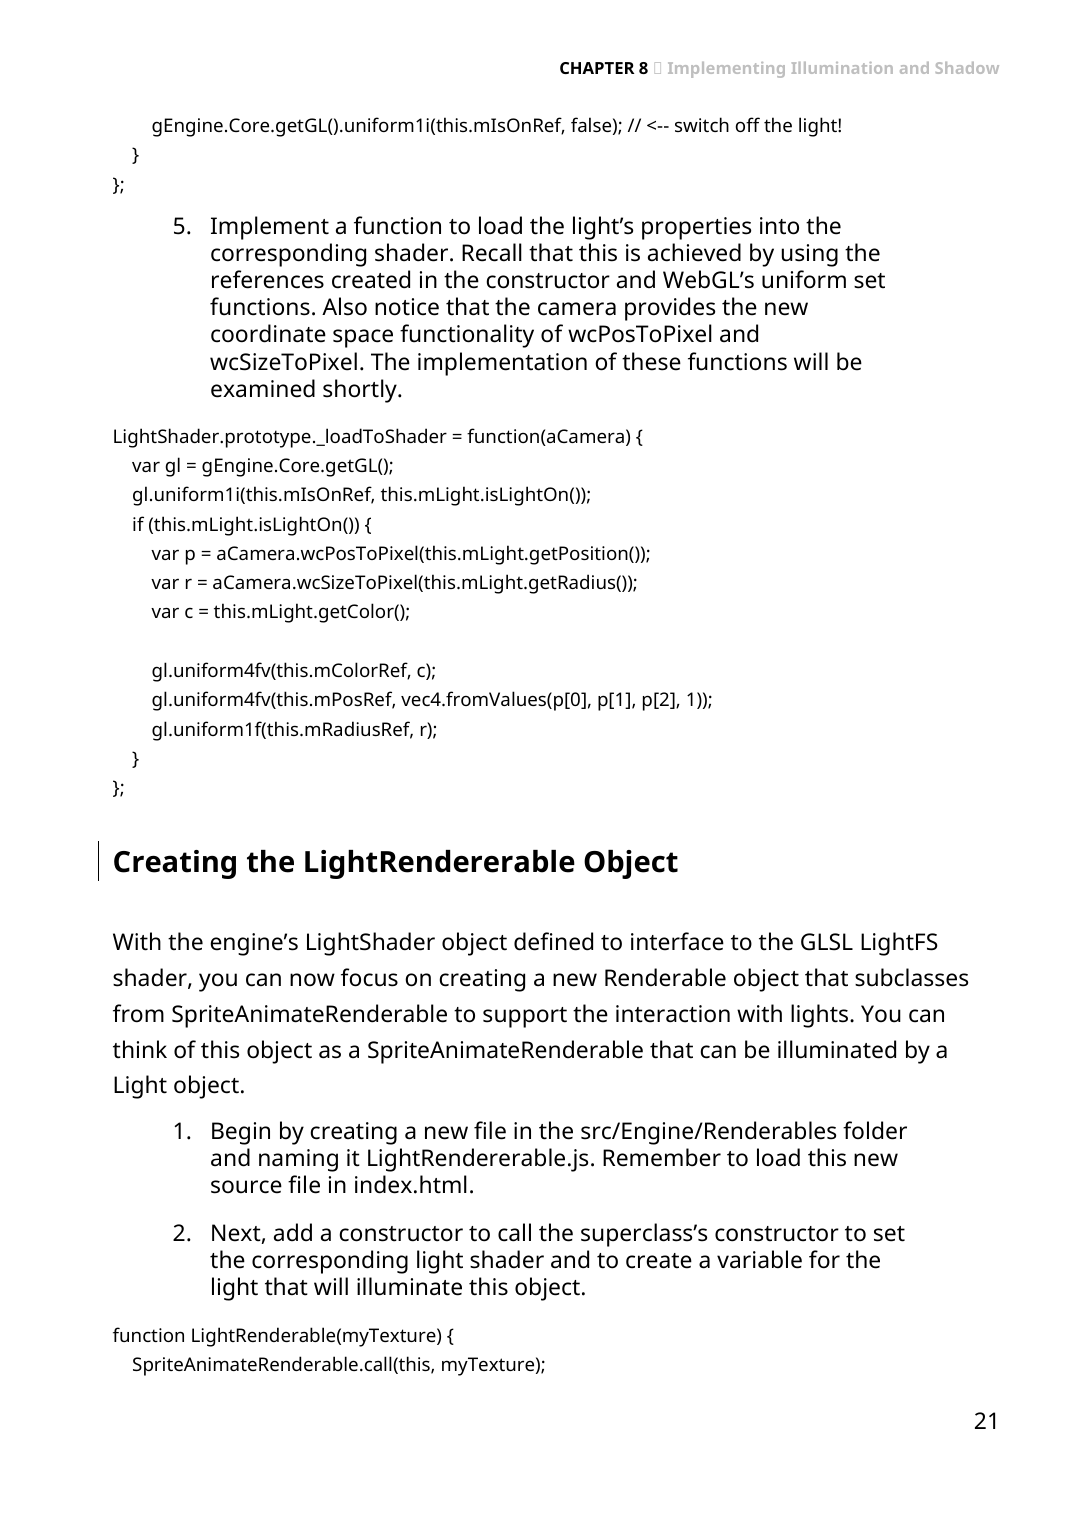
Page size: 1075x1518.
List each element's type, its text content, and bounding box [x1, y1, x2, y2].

text if (this.mLight.isLightOn()) { [112, 511, 1000, 537]
text gl.uniform1i(this.mIsOnRef, this.mLight.isLightOn()); [112, 482, 1000, 507]
text LightShader.prototype._loadToShader = function(aCamera) { [112, 423, 1000, 449]
text gl.uniform1f(this.mRadiusRef, r); [112, 716, 1000, 741]
text var c = this.mLight.getColor(); [112, 599, 1000, 624]
list Begin by creating a new file in the src/Engine/Renderables folder and naming it LightRendererable.js. Remember to load this new source file in index.html. [172, 1118, 910, 1199]
text gl.uniform4fv(this.mPosRef, vec4.fromValues(p[0], p[1], p[2], 1)); [112, 687, 1000, 712]
list Implement a function to load the light’s properties into the corresponding shader. Recall that this is achieved by using the references created in the constructor and WebGL’s uniform set functions. Also notice that the camera provides the new coordinate space functionality of wcPosToPixel and wcSizeToPixel. The implementation of these functions will be examined shortly. [172, 213, 910, 402]
text var gl = gEngine.Core.getGL(); [112, 452, 1000, 478]
text With the engine’s LightShader object defined to interface to the GLSL LightFS shader, you can now focus on creating a new Renderable object that subclasses from SpriteAnimateRenderable to support the interaction with lights. You can think of this object as a SpriteAnimateRenderable that can be illuminated by a Light object. [112, 926, 1000, 1101]
text SpriteAnimateRenderable.call(this, myTexture); [112, 1351, 1000, 1377]
list Next, add a constructor to call the superclass’s constructor to set the corresponding light shader and to create a variable for the light that will illuminate this object. [172, 1220, 910, 1301]
text var p = aCamera.wcPosToPixel(this.mLight.getPosition()); [112, 540, 1000, 566]
text gEngine.Core.getGL().uniform1i(this.mIsOnRef, false); // <-- switch off the light! [112, 112, 1000, 138]
text function LightRenderable(myTexture) { [112, 1322, 1000, 1348]
text } [112, 142, 1000, 167]
subtitle Creating the LightRendererable Object [112, 841, 1000, 881]
text gl.uniform4fv(this.mColorRef, c); [112, 657, 1000, 683]
text }; [112, 774, 1000, 800]
text var r = aCamera.wcSizeToPixel(this.mLight.getRadius()); [112, 569, 1000, 595]
text } [112, 745, 1000, 771]
text }; [112, 171, 1000, 197]
